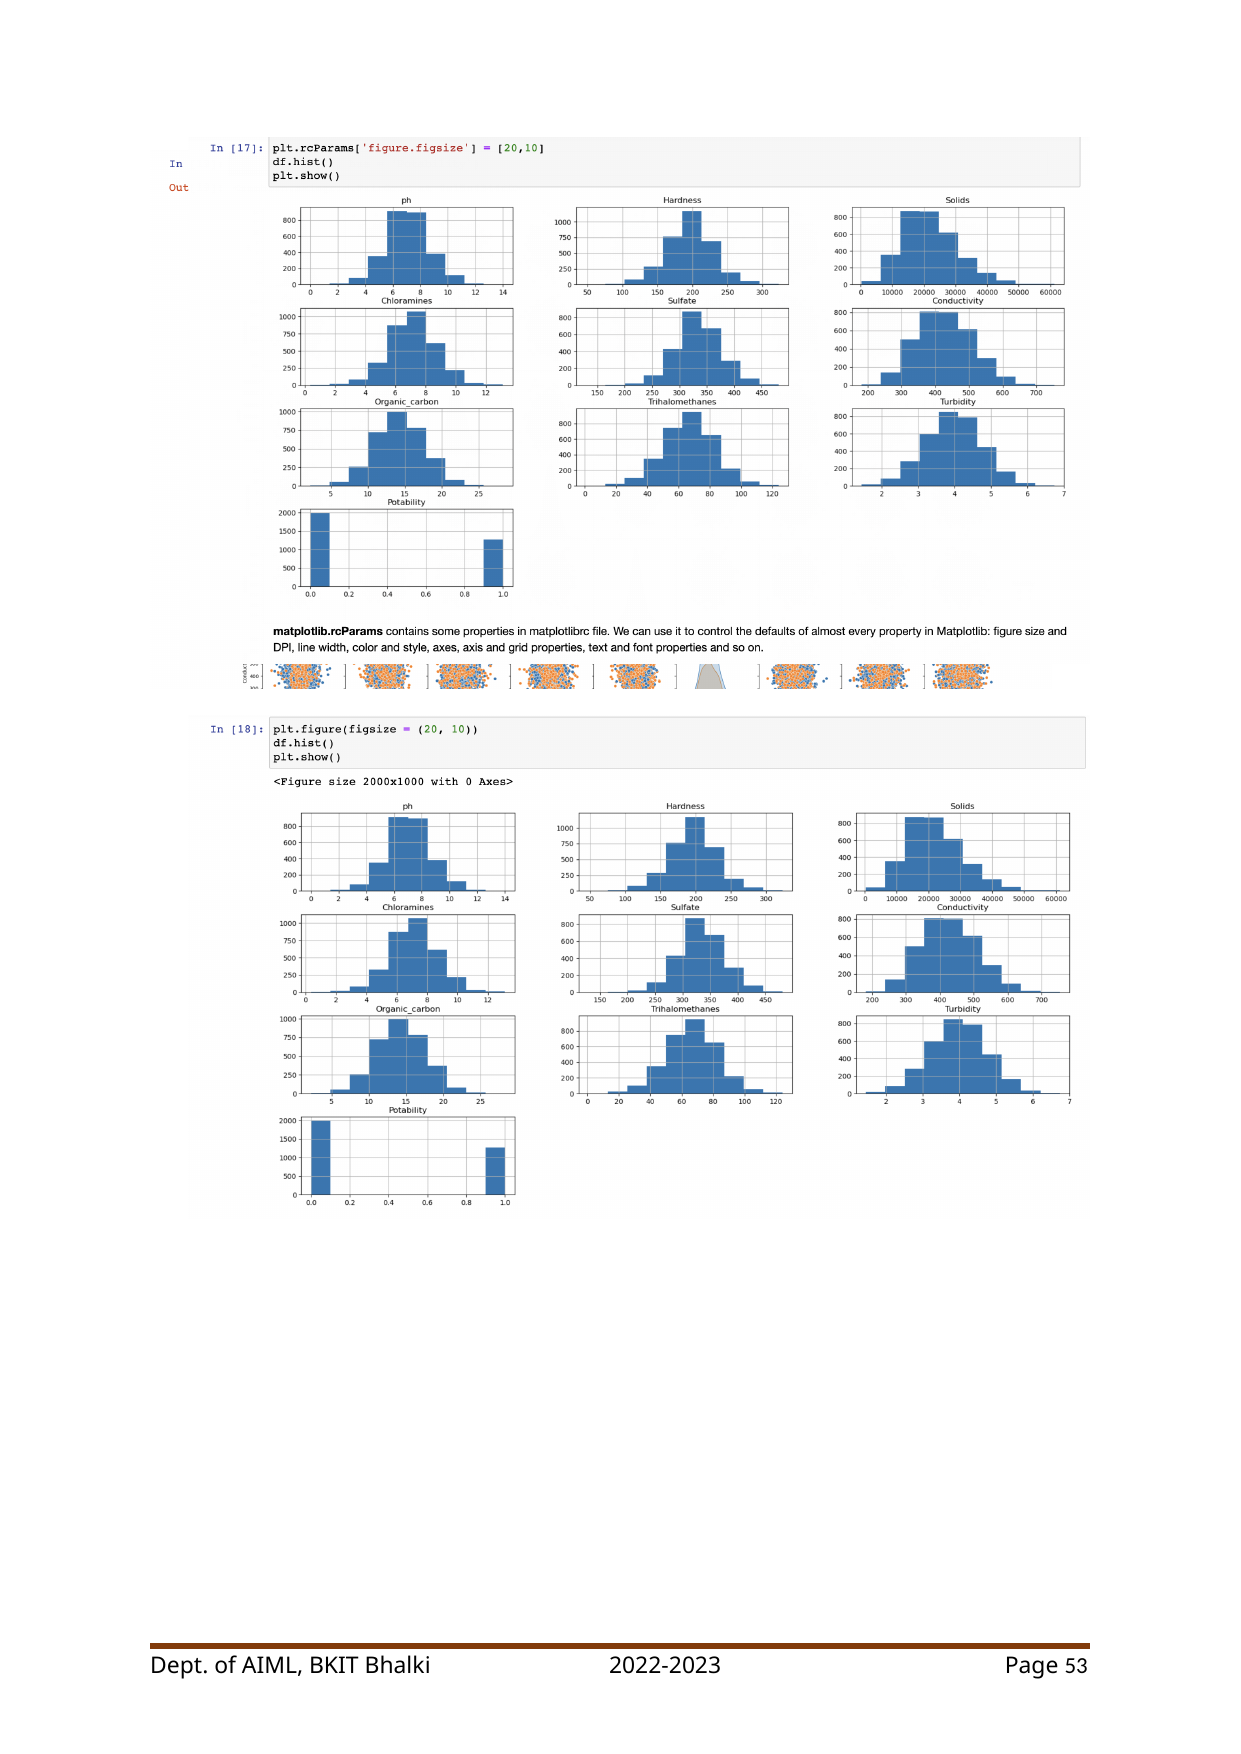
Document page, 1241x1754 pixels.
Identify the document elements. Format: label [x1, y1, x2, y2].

picture [150, 137, 1090, 689]
picture [187, 715, 1090, 1219]
